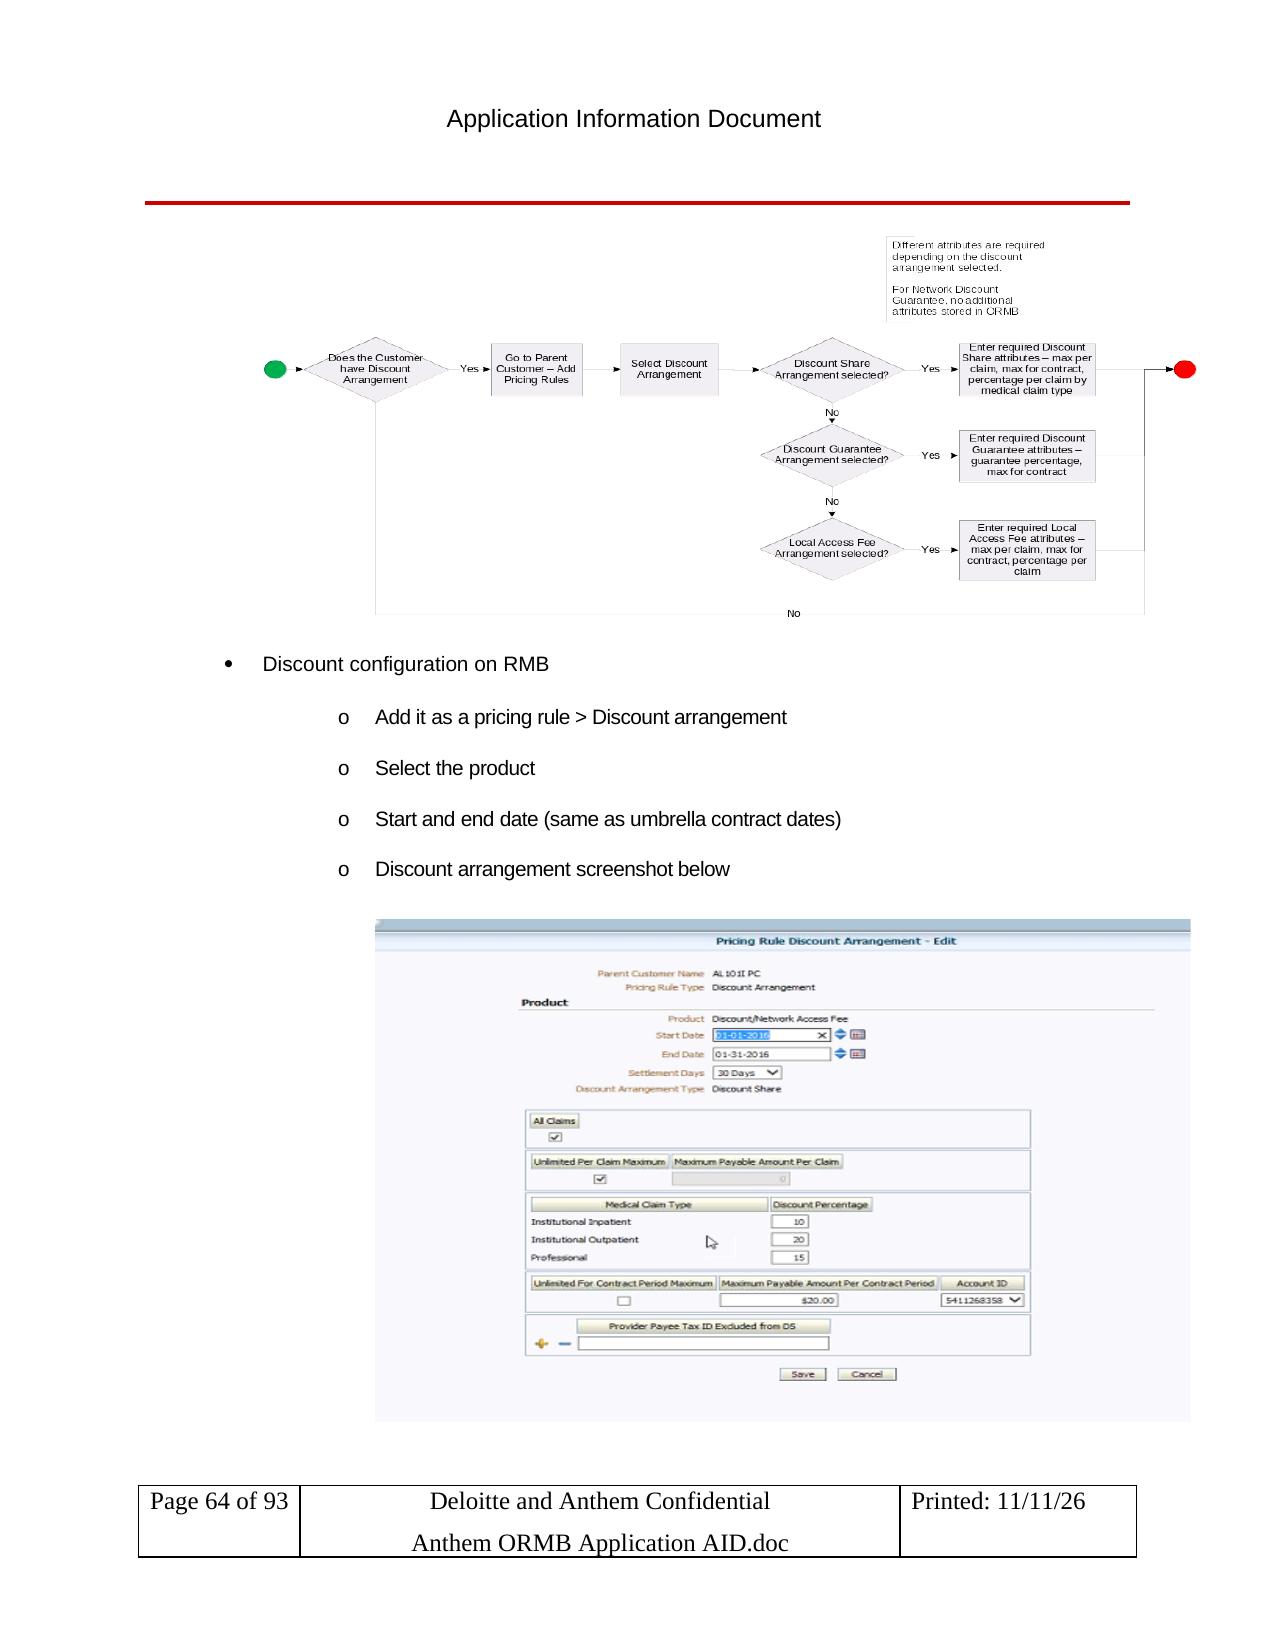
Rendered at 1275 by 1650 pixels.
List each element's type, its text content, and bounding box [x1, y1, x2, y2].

list Add it as a pricing rule > Discount arrangement [337, 705, 1050, 731]
list Select the product [337, 756, 1050, 781]
list Discount configuration on RMB [225, 652, 1125, 676]
picture [375, 919, 1191, 1422]
list Start and end date (same as umbrella contract dates) [337, 806, 1050, 832]
list Discount arrangement screenshot below [337, 857, 1050, 883]
